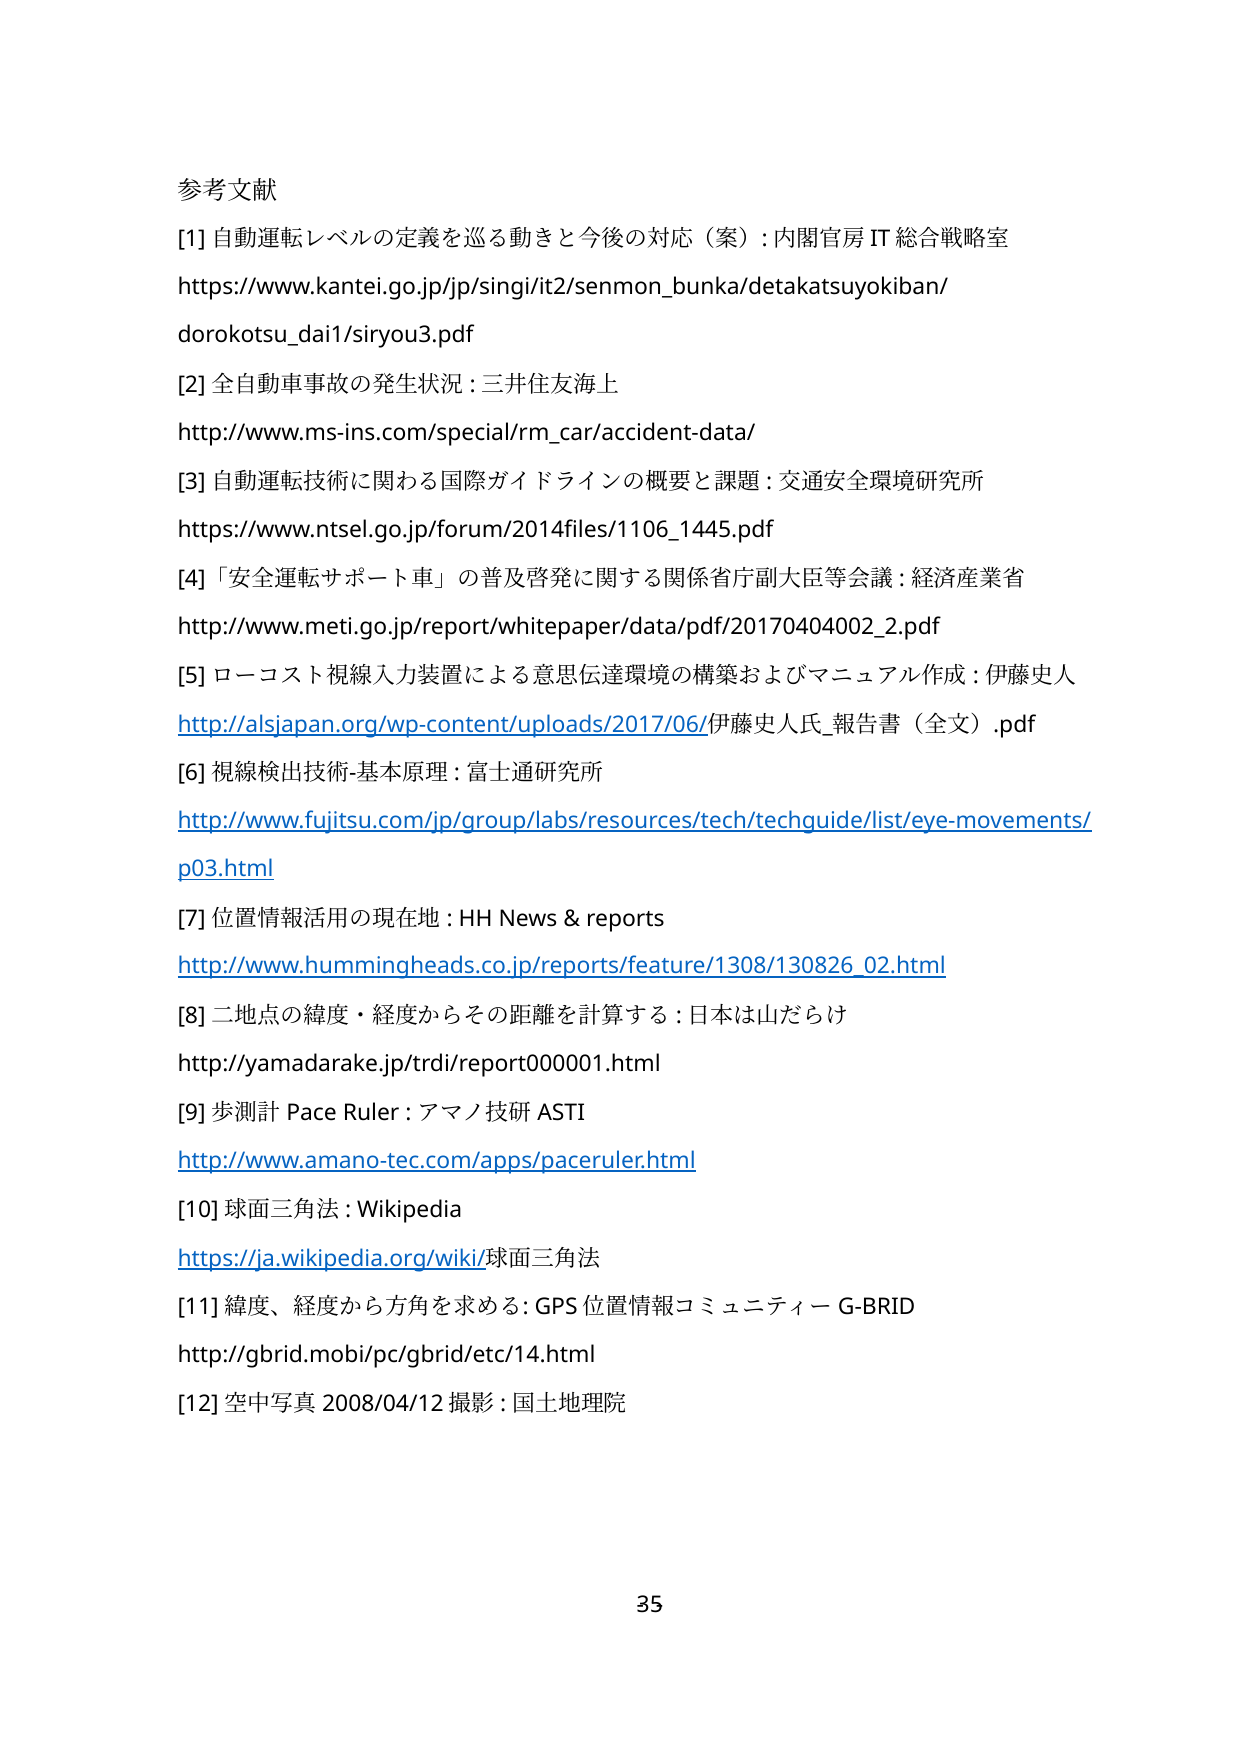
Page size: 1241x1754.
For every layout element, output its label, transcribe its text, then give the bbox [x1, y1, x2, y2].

text http://alsjapan.org/wp-content/uploads/2017/06/伊藤史人氏_報告書（全文）.pdf [177, 698, 1122, 747]
text 自動運転技術に関わる国際ガイドラインの概要と課題 : 交通安全環境研究所 [177, 455, 1122, 504]
text 二地点の緯度・経度からその距離を計算する : 日本は山だらけ [177, 989, 1122, 1038]
text 位置情報活用の現在地 : HH News & reports [177, 892, 1122, 941]
text 緯度、経度から方角を求める: GPS位置情報コミュニティー G-BRID [177, 1281, 1122, 1329]
text https://www.kantei.go.jp/jp/singi/it2/senmon_bunka/detakatsuyokiban/dorokotsu_dai1/siryou3.pdf [177, 261, 1122, 358]
text http://www.amano-tec.com/apps/paceruler.html [177, 1135, 1122, 1183]
text 歩測計 Pace Ruler : アマノ技研 ASTI [177, 1086, 1122, 1135]
text http://www.ms-ins.com/special/rm_car/accident-data/ [177, 407, 1122, 455]
text http://www.fujitsu.com/jp/group/labs/resources/tech/techguide/list/eye-movements/p03.html [177, 795, 1122, 892]
text http://www.hummingheads.co.jp/reports/feature/1308/130826_02.html [177, 941, 1122, 989]
text https://ja.wikipedia.org/wiki/球面三角法 [177, 1232, 1122, 1281]
subtitle 参考文献 [177, 164, 1122, 213]
text 視線検出技術-基本原理 : 富士通研究所 [177, 747, 1122, 795]
text 空中写真 2008/04/12撮影 : 国土地理院 [177, 1378, 1122, 1426]
text 球面三角法 : Wikipedia [177, 1183, 1122, 1232]
text http://gbrid.mobi/pc/gbrid/etc/14.html [177, 1329, 1122, 1378]
text 全自動車事故の発生状況 : 三井住友海上 [177, 358, 1122, 407]
text ローコスト視線入力装置による意思伝達環境の構築およびマニュアル作成 : 伊藤史人 [177, 649, 1122, 698]
text 「安全運転サポート車」の普及啓発に関する関係省庁副大臣等会議 : 経済産業省 [177, 552, 1122, 601]
text http://www.meti.go.jp/report/whitepaper/data/pdf/20170404002_2.pdf [177, 601, 1122, 649]
text 自動運転レベルの定義を巡る動きと今後の対応（案）: 内閣官房IT総合戦略室 [177, 213, 1122, 261]
text https://www.ntsel.go.jp/forum/2014files/1106_1445.pdf [177, 504, 1122, 552]
text http://yamadarake.jp/trdi/report000001.html [177, 1038, 1122, 1086]
